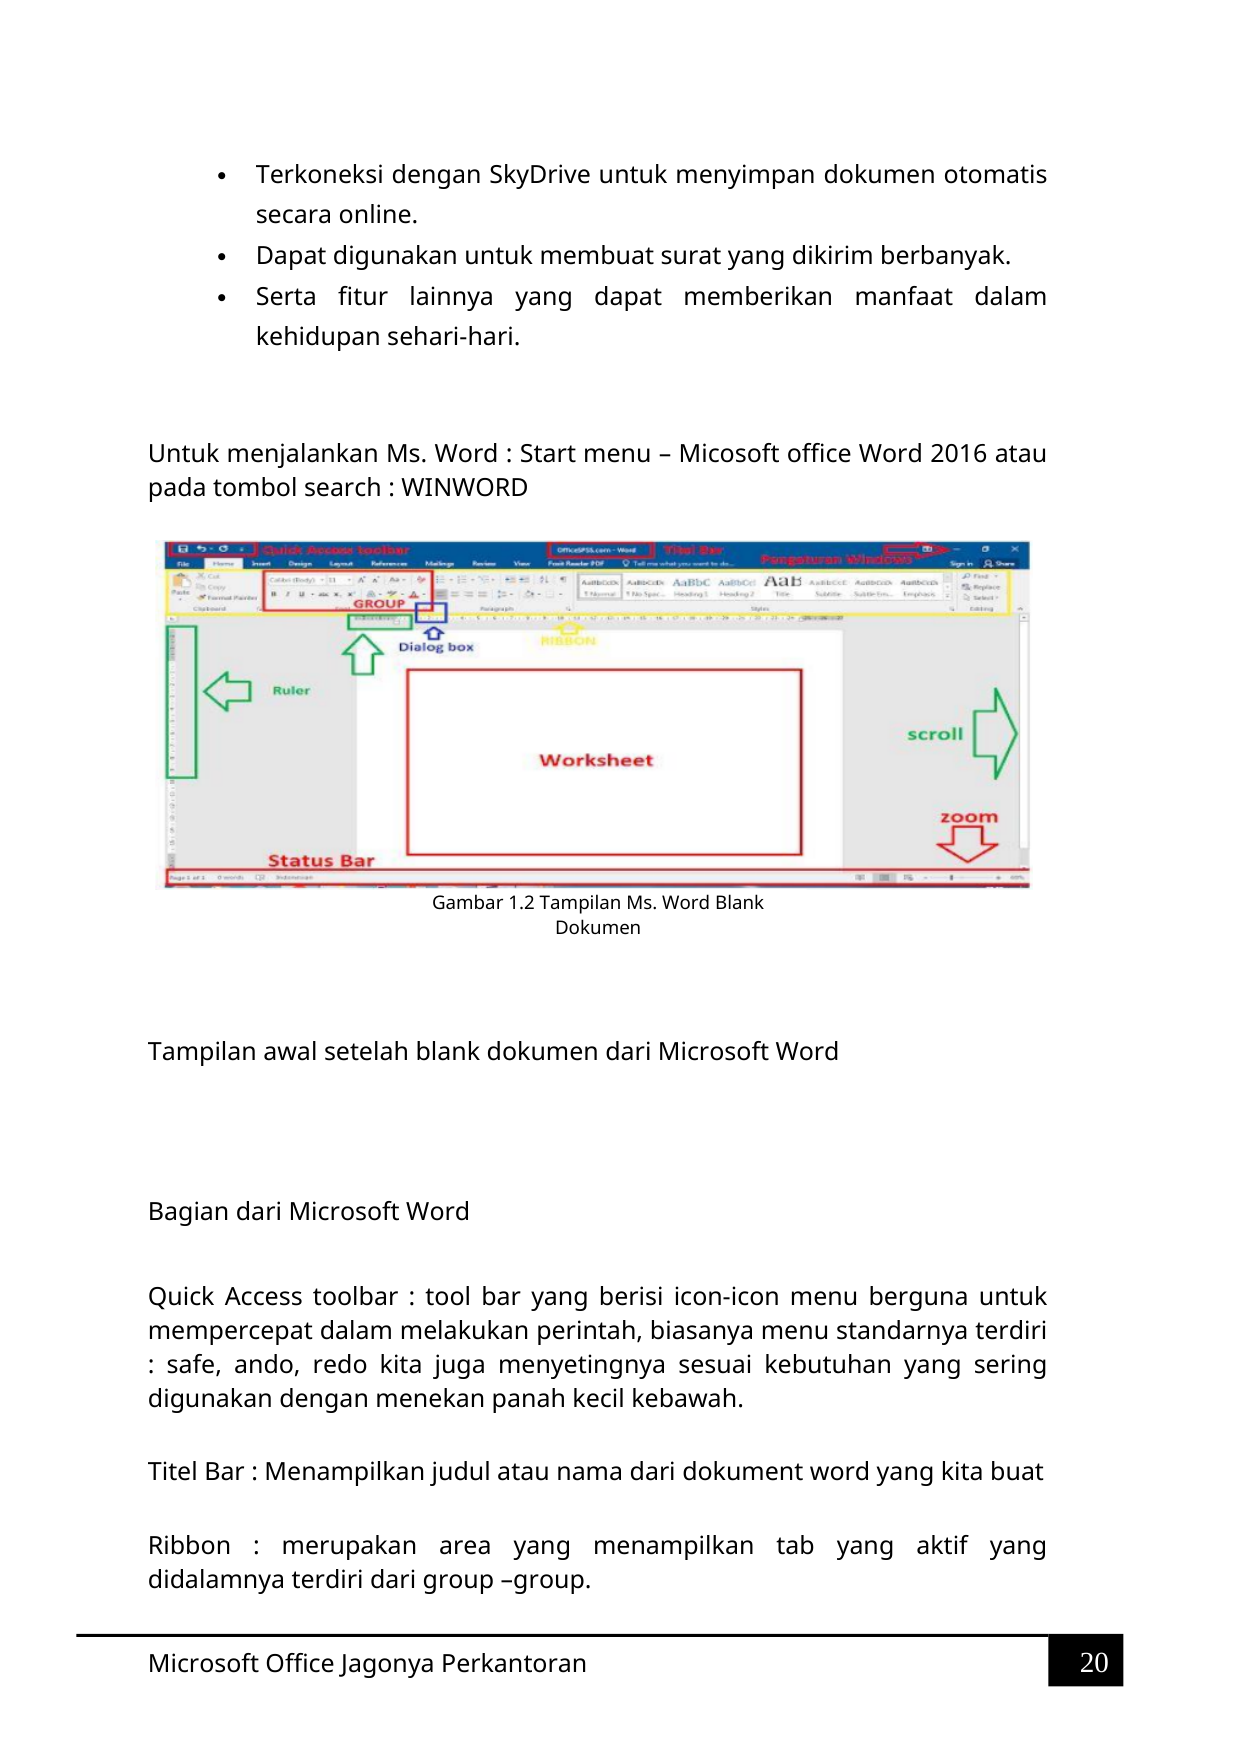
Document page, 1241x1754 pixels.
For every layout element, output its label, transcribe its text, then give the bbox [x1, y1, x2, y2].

text Untuk menjalankan Ms. Word : Start menu – Micosoft office Word 2016 atau pada tombol search : WINWORD [148, 436, 1048, 504]
list Terkoneksi dengan SkyDrive untuk menyimpan dokumen otomatis secara online. [218, 150, 1048, 231]
text Ribbon : merupakan area yang menampilkan tab yang aktif yang didalamnya terdiri dari group –group. [148, 1528, 1048, 1596]
text Quick Access toolbar : tool bar yang berisi icon-icon menu berguna untuk mempercepat dalam melakukan perintah, biasanya menu standarnya terdiri : safe, ando, redo kita juga menyetingnya sesuai kebutuhan yang sering digunakan dengan menekan panah kecil kebawah. [148, 1278, 1048, 1414]
list Serta fitur lainnya yang dapat memberikan manfaat dalam kehidupan sehari-hari. [218, 272, 1048, 353]
picture [147, 540, 1033, 890]
list Dapat digunakan untuk membuat surat yang dikirim berbanyak. [218, 231, 1048, 272]
subtitle Bagian dari Microsoft Word [148, 1194, 1048, 1228]
text Tampilan awal setelah blank dokumen dari Microsoft Word [148, 1033, 1048, 1067]
text Titel Bar : Menampilkan judul atau nama dari dokument word yang kita buat [148, 1454, 1048, 1488]
